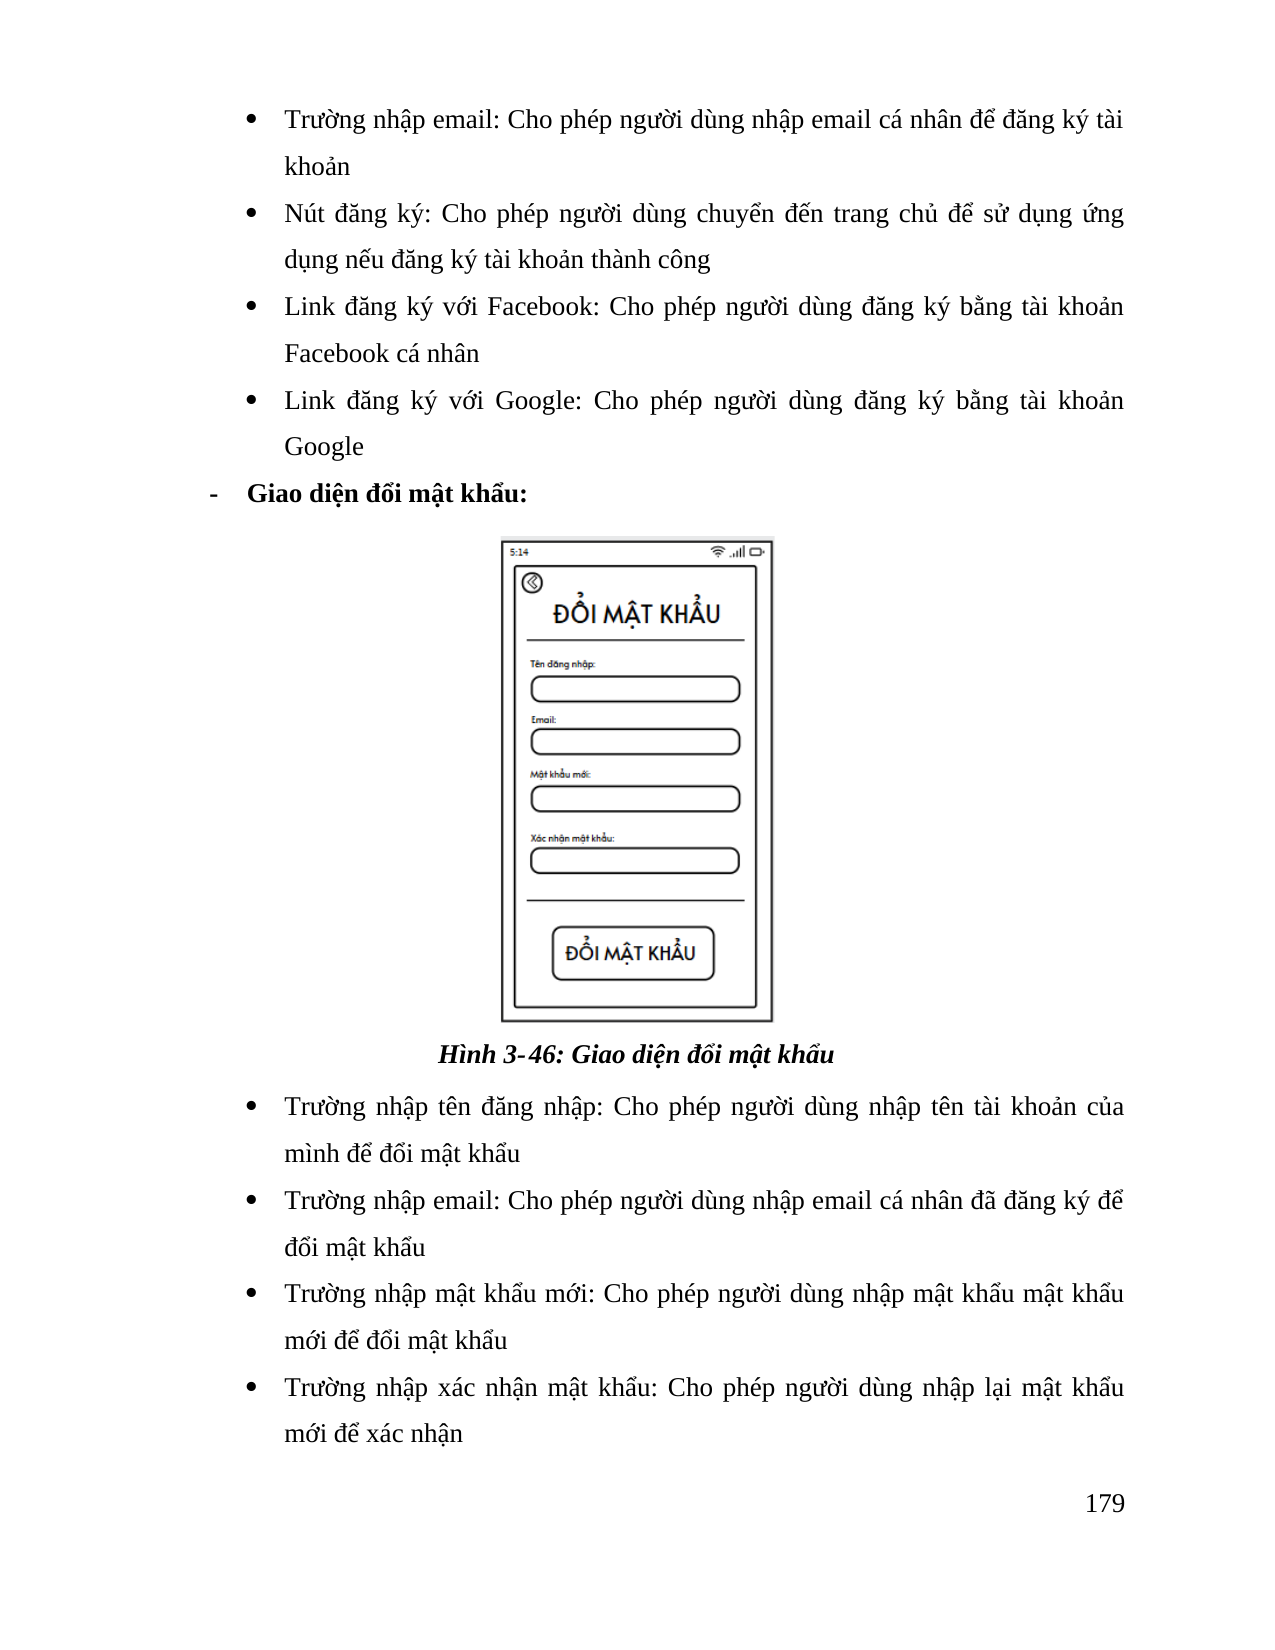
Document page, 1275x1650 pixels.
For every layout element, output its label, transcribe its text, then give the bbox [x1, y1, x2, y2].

list Link đăng ký với Facebook: Cho phép người dùng đăng ký bằng tài khoản Facebook cá nhân [247, 290, 1125, 368]
list Trường nhập xác nhận mật khẩu: Cho phép người dùng nhập lại mật khẩu mới để xác nhận [247, 1371, 1125, 1449]
list Trường nhập tên đăng nhập: Cho phép người dùng nhập tên tài khoản của mình để đổi mật khẩu [247, 1090, 1125, 1168]
list Link đăng ký với Google: Cho phép người dùng đăng ký bằng tài khoản Google [247, 384, 1125, 462]
list Giao diện đổi mật khẩu: [209, 477, 1125, 508]
list Trường nhập email: Cho phép người dùng nhập email cá nhân để đăng ký tài khoản [247, 103, 1125, 181]
list Trường nhập mật khẩu mới: Cho phép người dùng nhập mật khẩu mật khẩu mới để đổi mật khẩu [247, 1277, 1125, 1355]
picture [500, 536, 775, 1023]
list Trường nhập email: Cho phép người dùng nhập email cá nhân đã đăng ký để đổi mật khẩu [247, 1184, 1125, 1262]
list Nút đăng ký: Cho phép người dùng chuyển đến trang chủ để sử dụng ứng dụng nếu đăng ký tài khoản thành công [247, 197, 1125, 275]
